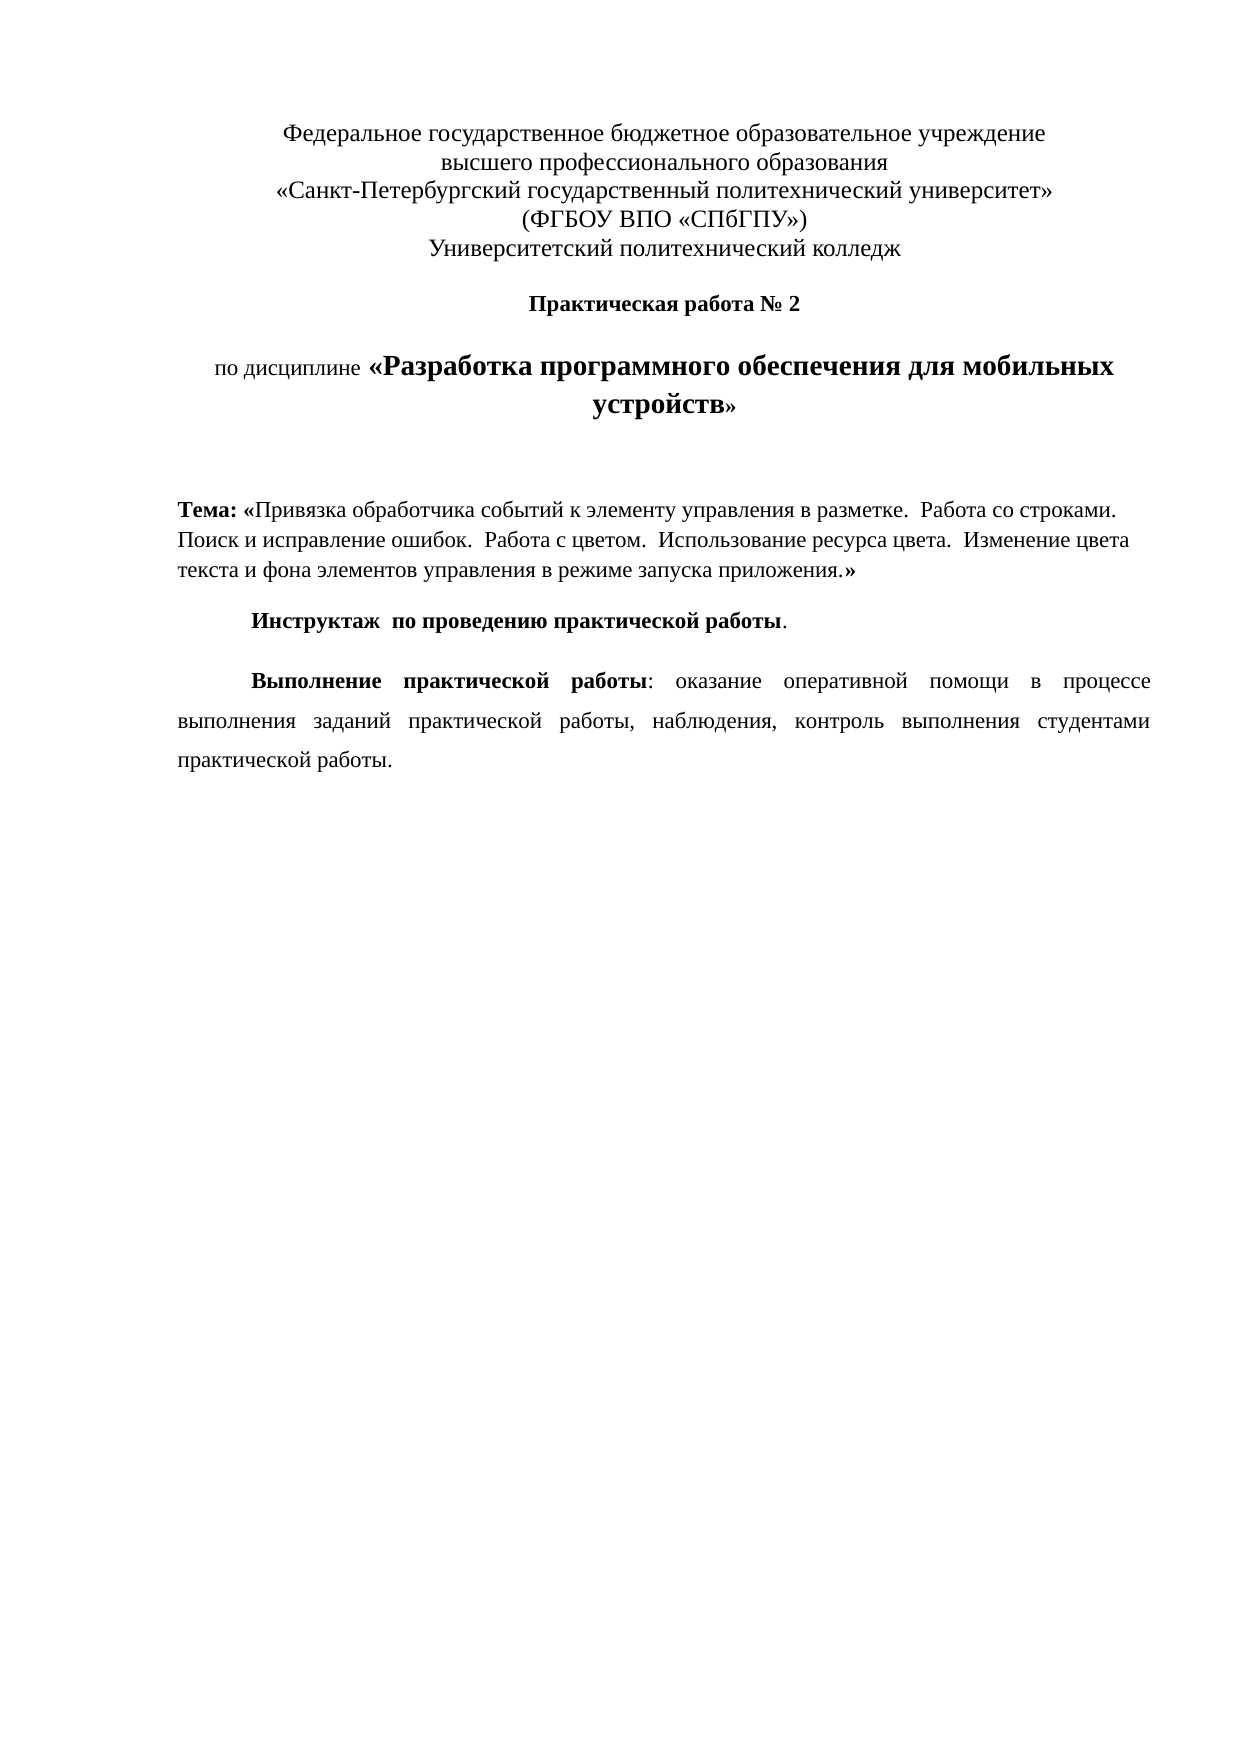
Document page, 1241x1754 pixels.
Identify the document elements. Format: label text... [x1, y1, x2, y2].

text высшего профессионального образования [177, 147, 1152, 176]
text по дисциплине «Разработка программного обеспечения для мобильных устройств» [177, 348, 1152, 420]
text Практическая работа № 2 [177, 290, 1152, 316]
text Инструктаж по проведению практической работы. [177, 607, 1152, 633]
text Университетский политехнический колледж [177, 233, 1152, 262]
text Выполнение практической работы: оказание оперативной помощи в процессе выполнения заданий практической работы, наблюдения, контроль выполнения студентами практической работы. [177, 667, 1152, 773]
text Федеральное государственное бюджетное образовательное учреждение [177, 118, 1152, 147]
text «Санкт-Петербургский государственный политехнический университет» [177, 176, 1152, 204]
text (ФГБОУ ВПО «СПбГПУ») [177, 204, 1152, 233]
text Тема: «Привязка обработчика событий к элементу управления в разметке. Работа со строками. Поиск и исправление ошибок. Работа с цветом. Использование ресурса цвета. Изменение цвета текста и фона элементов управления в режиме запуска приложения.» [177, 496, 1152, 582]
